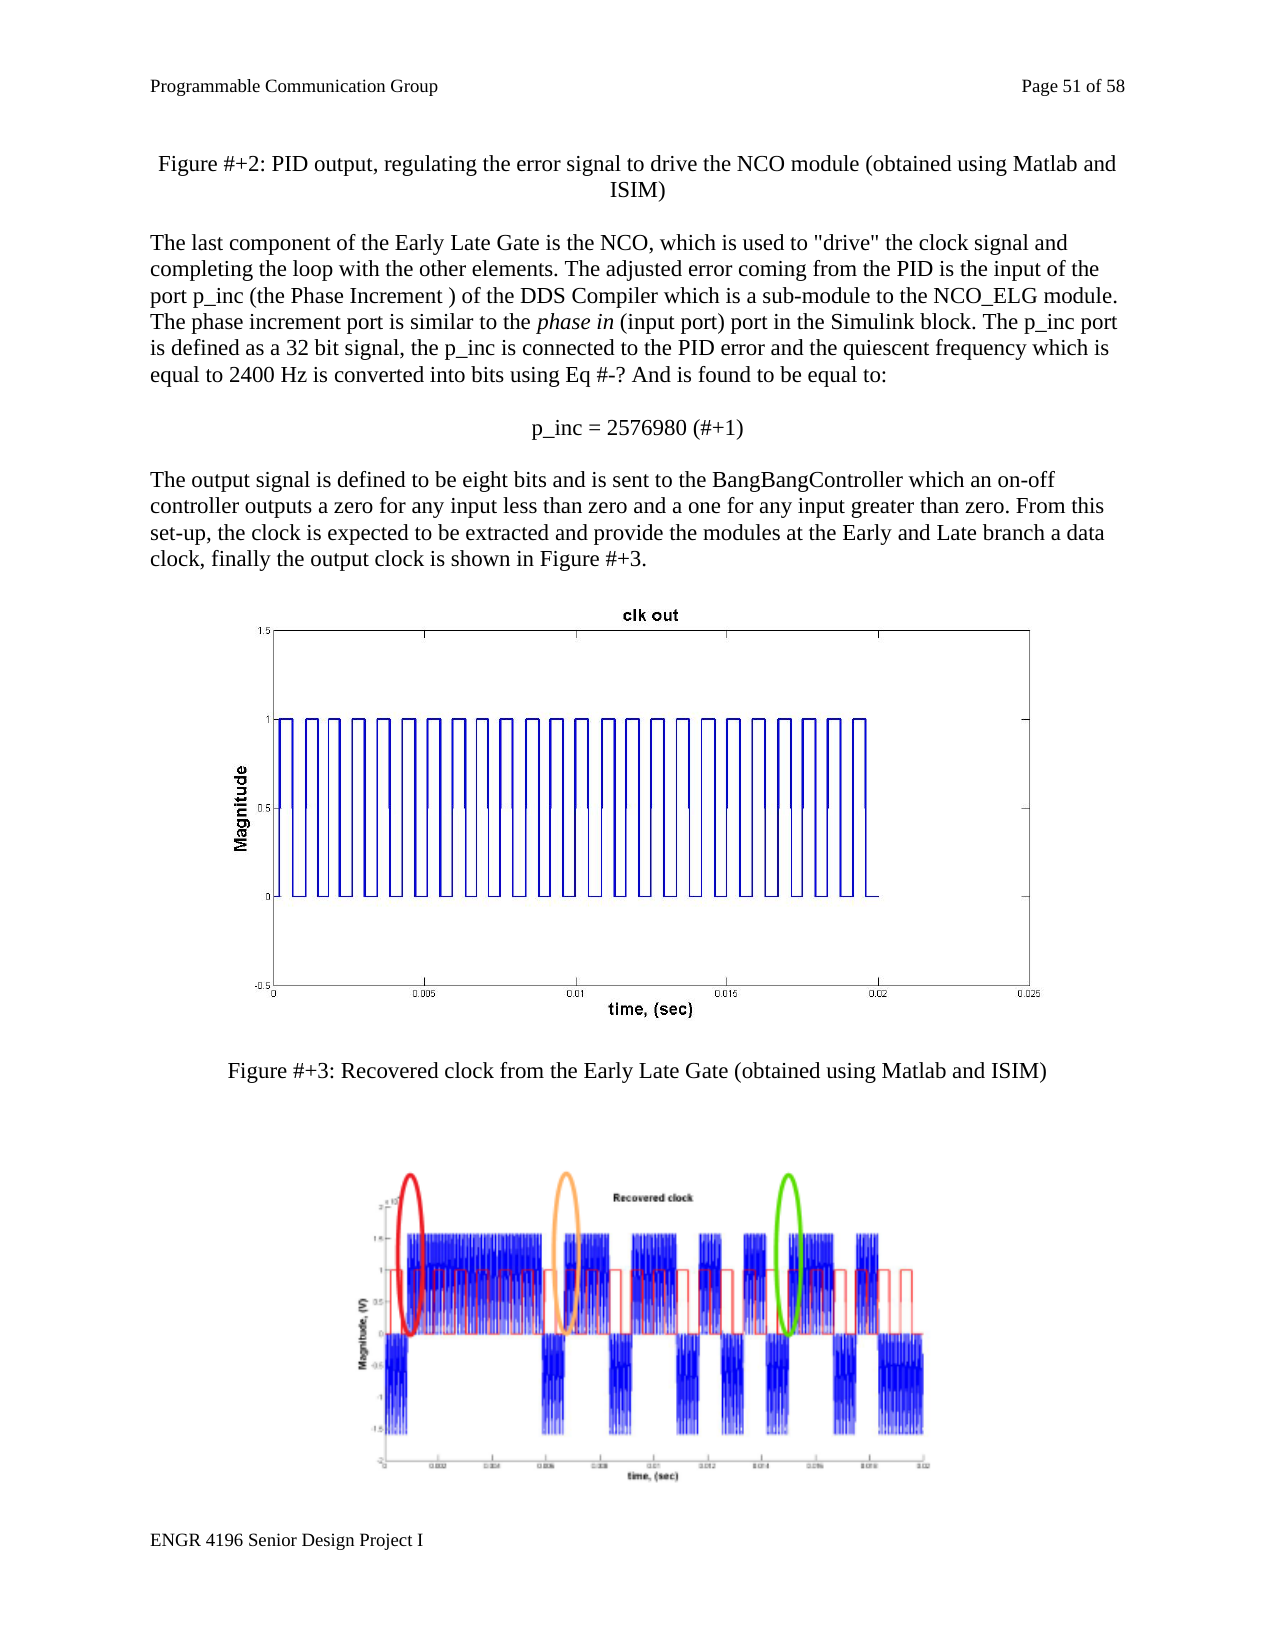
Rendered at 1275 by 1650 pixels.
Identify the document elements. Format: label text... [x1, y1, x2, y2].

text The last component of the Early Late Gate is the NCO, which is used to "drive" the clock signal and completing the loop with the other elements. The adjusted error coming from the PID is the input of the port p_inc (the Phase Increment ) of the DDS Compiler which is a sub-module to the NCO_ELG module. The phase increment port is similar to the phase in (input port) port in the Simulink block. The p_inc port is defined as a 32 bit signal, the p_inc is connected to the PID error and the quiescent frequency which is equal to 2400 Hz is converted into bits using Eq #-? And is found to be equal to: [150, 229, 1125, 387]
picture [211, 598, 1064, 1033]
text The output signal is defined to be eight bits and is sent to the BangBangController which an on-off controller outputs a zero for any input less than zero and a one for any input greater than zero. From this set-up, the clock is expected to be extracted and provide the modules at the Early and Late branch a data clock, finally the output clock is shown in Figure #+3. [150, 466, 1125, 572]
picture [326, 1136, 949, 1489]
text Figure #+2: PID output, regulating the error signal to drive the NCO module (obtained using Matlab and ISIM) [150, 150, 1125, 203]
text p_inc = 2576980 (#+1) [150, 413, 1125, 440]
text Figure #+3: Recovered clock from the Early Late Gate (obtained using Matlab and ISIM) [150, 1057, 1125, 1084]
